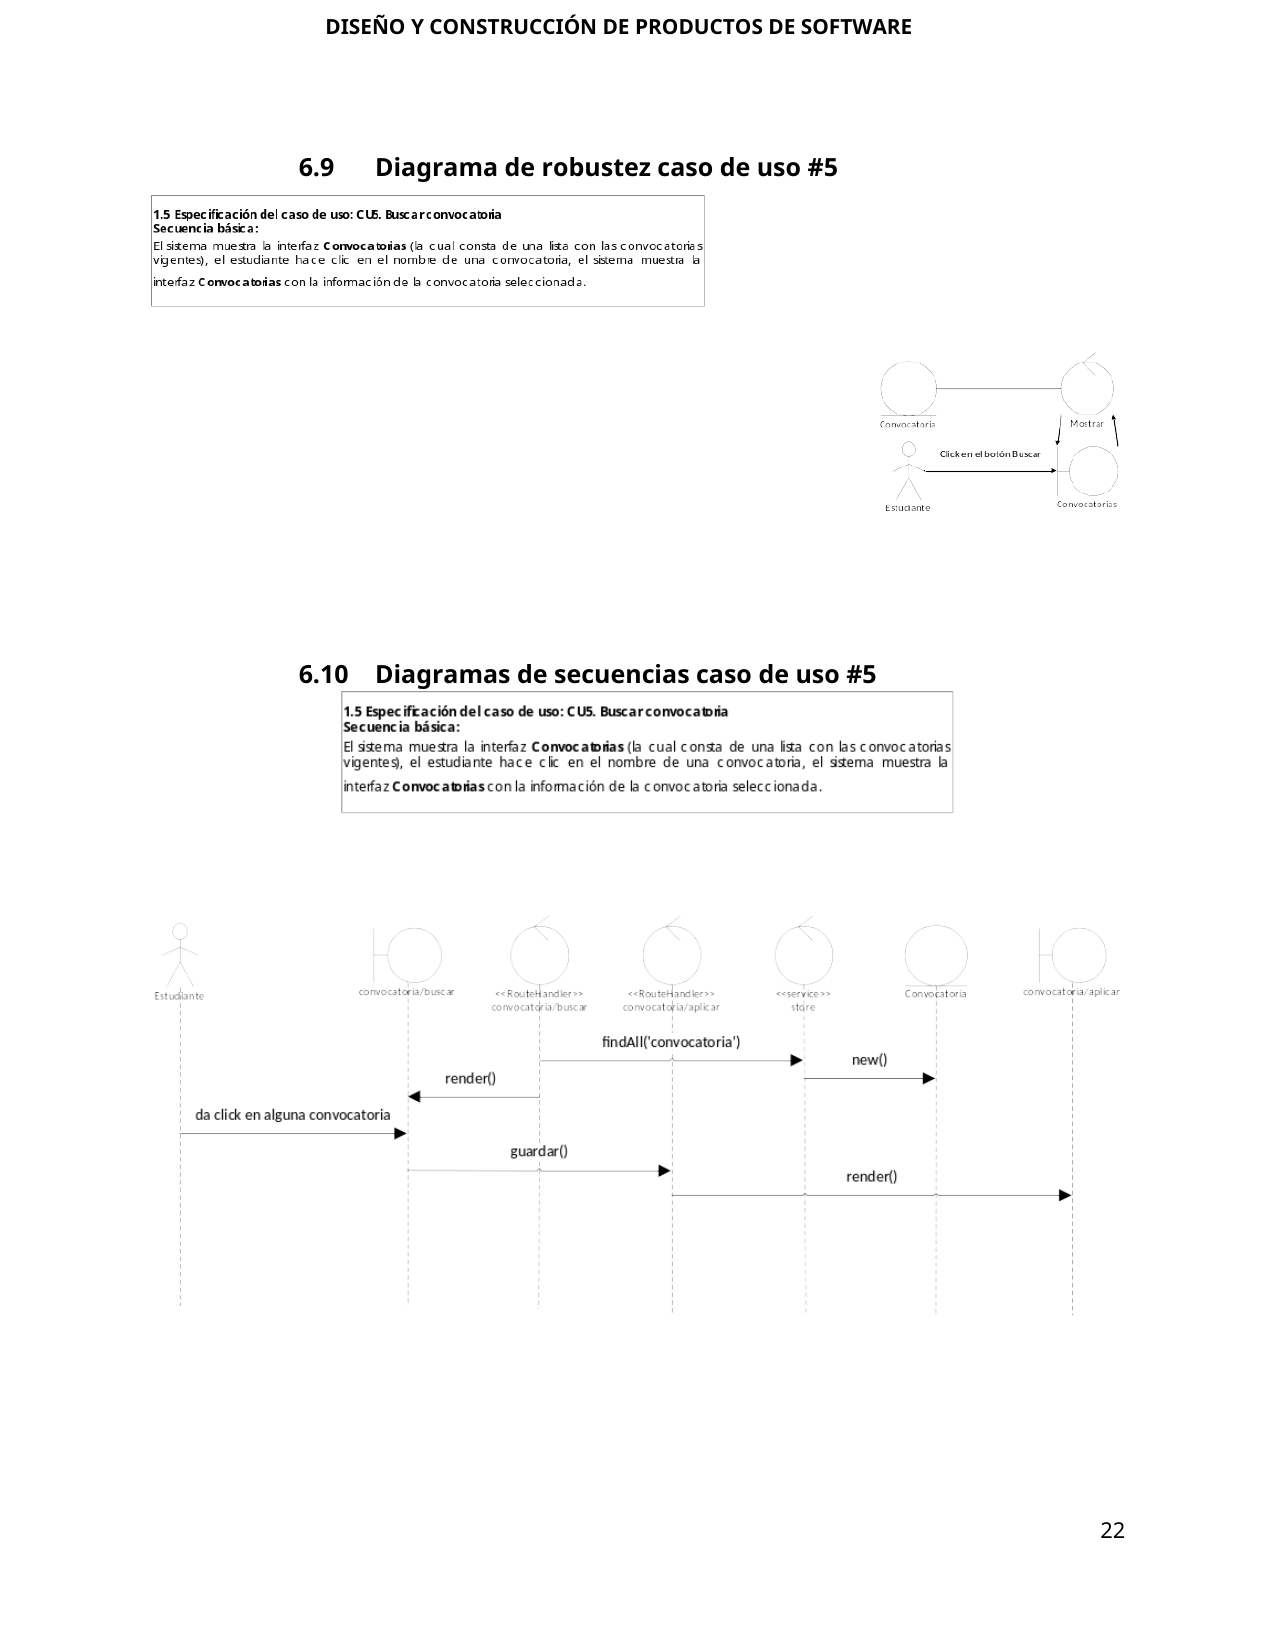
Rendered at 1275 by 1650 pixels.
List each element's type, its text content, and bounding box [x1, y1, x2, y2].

list Diagramas de secuencias caso de uso #5 [261, 656, 1125, 690]
list Diagrama de robustez caso de uso #5 [261, 150, 1125, 184]
